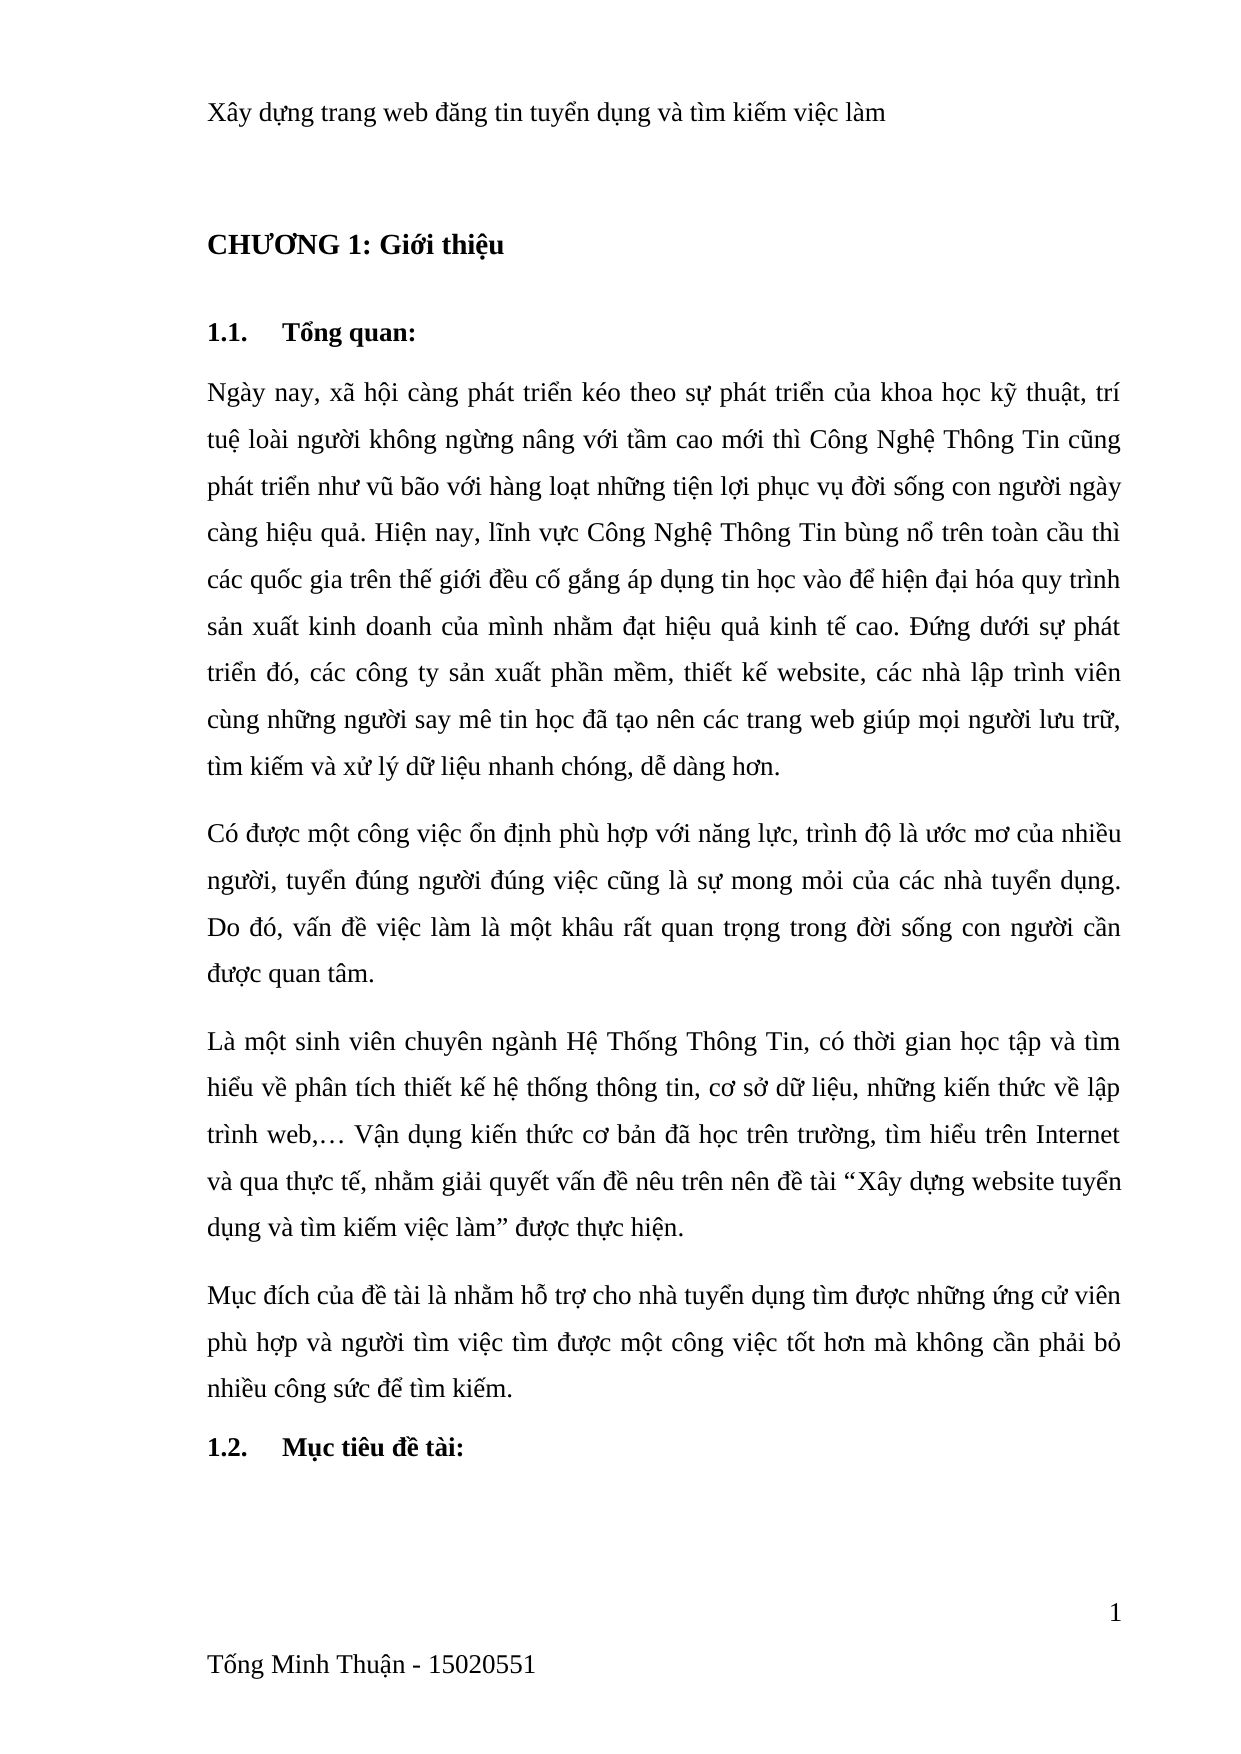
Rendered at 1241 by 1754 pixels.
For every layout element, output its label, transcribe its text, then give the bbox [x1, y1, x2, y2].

text Là một sinh viên chuyên ngành Hệ Thống Thông Tin, có thời gian học tập và tìm hiểu về phân tích thiết kế hệ thống thông tin, cơ sở dữ liệu, những kiến thức về lập trình web,… Vận dụng kiến thức cơ bản đã học trên trường, tìm hiểu trên Internet và qua thực tế, nhằm giải quyết vấn đề nêu trên nên đề tài “Xây dựng website tuyển dụng và tìm kiếm việc làm” được thực hiện. [207, 1025, 1122, 1243]
text Ngày nay, xã hội càng phát triển kéo theo sự phát triển của khoa học kỹ thuật, trí tuệ loài người không ngừng nâng với tầm cao mới thì Công Nghệ Thông Tin cũng phát triển như vũ bão với hàng loạt những tiện lợi phục vụ đời sống con người ngày càng hiệu quả. Hiện nay, lĩnh vực Công Nghệ Thông Tin bùng nổ trên toàn cầu thì các quốc gia trên thế giới đều cố gắng áp dụng tin học vào để hiện đại hóa quy trình sản xuất kinh doanh của mình nhằm đạt hiệu quả kinh tế cao. Đứng dưới sự phát triển đó, các công ty sản xuất phần mềm, thiết kế website, các nhà lập trình viên cùng những người say mê tin học đã tạo nên các trang web giúp mọi người lưu trữ, tìm kiếm và xử lý dữ liệu nhanh chóng, dễ dàng hơn. [207, 376, 1122, 781]
text Có được một công việc ổn định phù hợp với năng lực, trình độ là ước mơ của nhiều người, tuyển đúng người đúng việc cũng là sự mong mỏi của các nhà tuyển dụng. Do đó, vấn đề việc làm là một khâu rất quan trọng trong đời sống con người cần được quan tâm. [207, 817, 1122, 988]
subtitle Mục tiêu đề tài: [207, 1431, 1122, 1463]
subtitle Tổng quan: [207, 316, 1122, 347]
subtitle CHƯƠNG 1: Giới thiệu [207, 227, 1122, 261]
text Mục đích của đề tài là nhằm hỗ trợ cho nhà tuyển dụng tìm được những ứng cử viên phù hợp và người tìm việc tìm được một công việc tốt hơn mà không cần phải bỏ nhiều công sức để tìm kiếm. [207, 1279, 1122, 1403]
